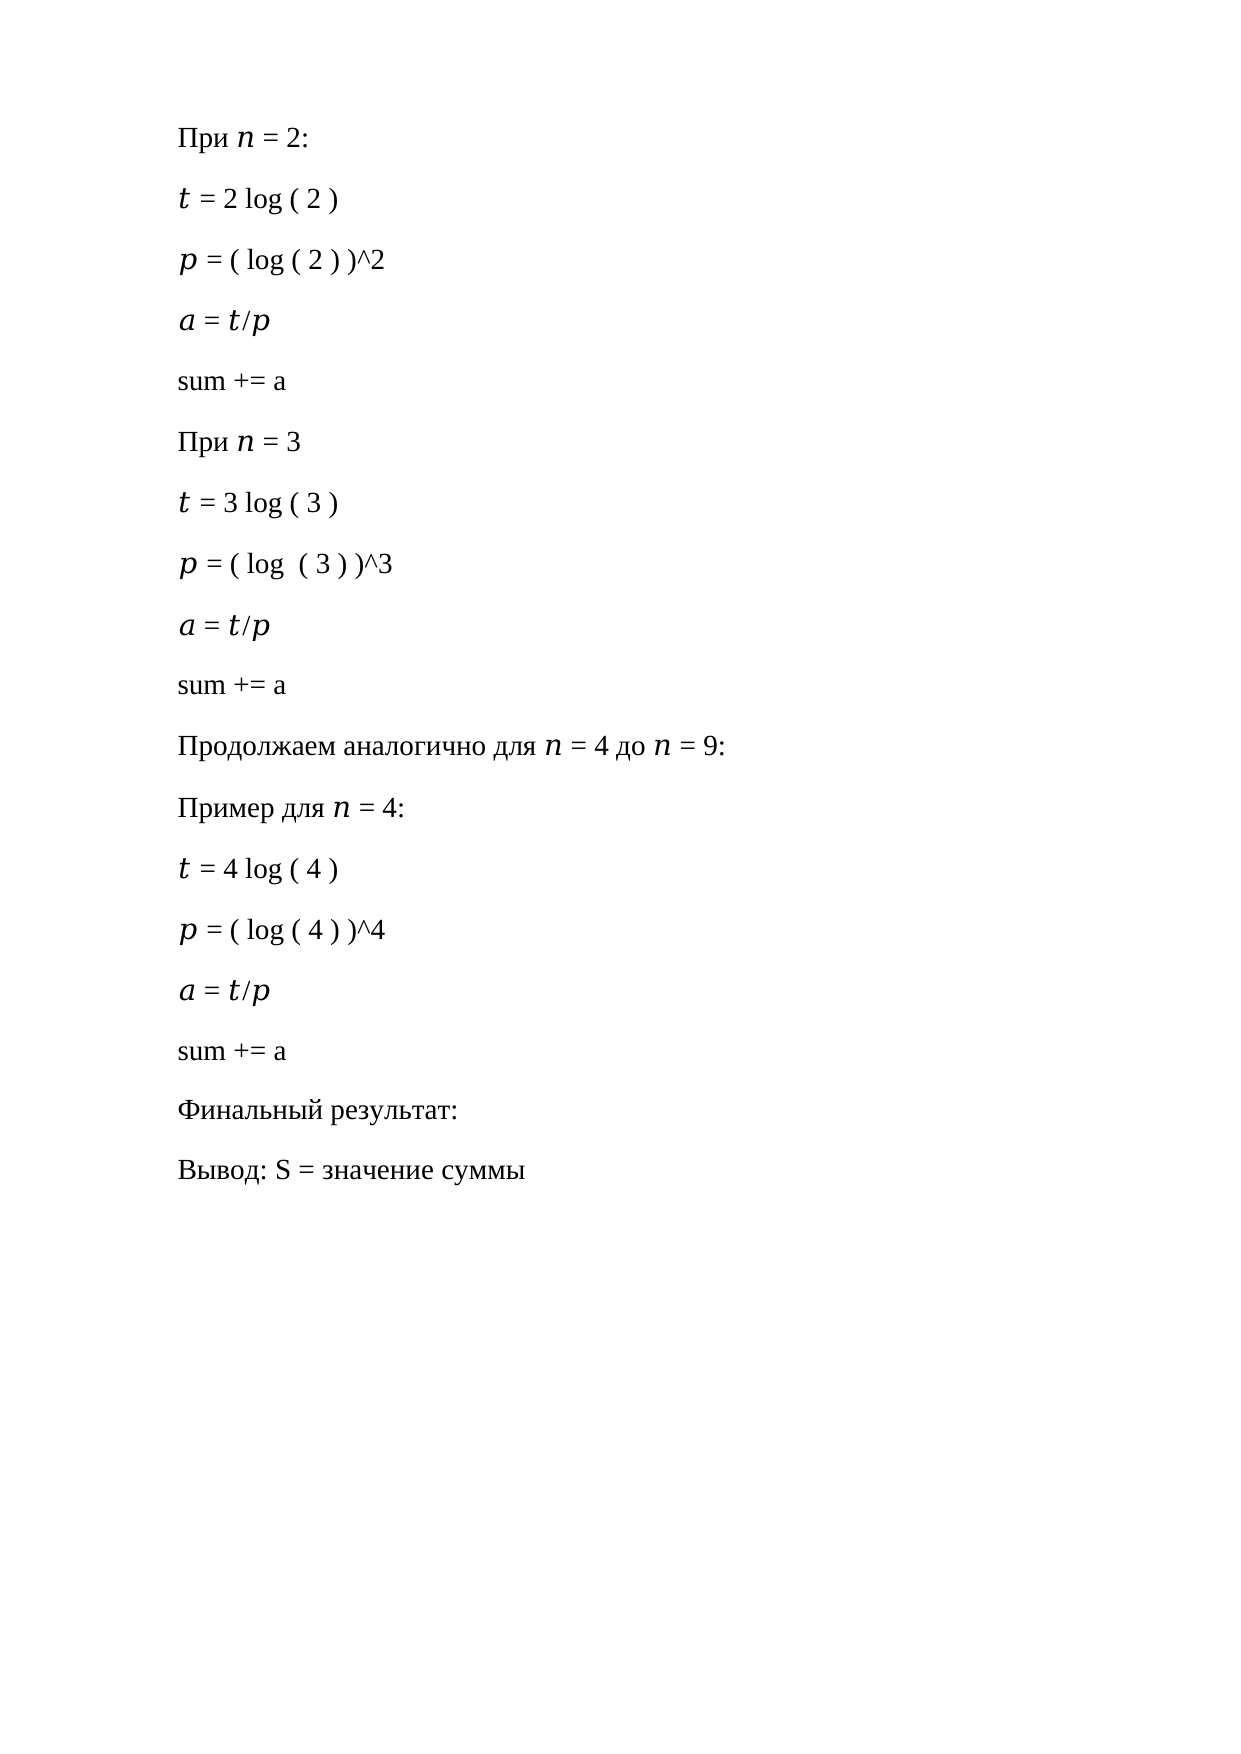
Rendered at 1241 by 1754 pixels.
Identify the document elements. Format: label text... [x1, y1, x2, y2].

text 𝑎 = 𝑡/𝑝 [177, 972, 1152, 1007]
text 𝑝 = ( log ( 3 ) )^3 [177, 545, 1152, 580]
text 𝑝 = ( log ( 2 ) )^2 [177, 241, 1152, 276]
text 𝑝 = ( log ( 4 ) )^4 [177, 911, 1152, 946]
text 𝑡 = 4 log ( 4 ) [177, 849, 1152, 884]
text sum += a [177, 667, 1152, 701]
text При 𝑛 = 2: [177, 118, 1152, 153]
text 𝑎 = 𝑡/𝑝 [177, 606, 1152, 641]
text Финальный результат: [177, 1092, 1152, 1126]
text sum += a [177, 1033, 1152, 1067]
text Пример для 𝑛 = 4: [177, 788, 1152, 823]
text При 𝑛 = 3 [177, 422, 1152, 458]
text sum += a [177, 363, 1152, 397]
text 𝑎 = 𝑡/𝑝​ [177, 302, 1152, 337]
text Продолжаем аналогично для 𝑛 = 4 до 𝑛 = 9: [177, 727, 1152, 762]
text 𝑡 = 3 log ( 3 ) [177, 484, 1152, 519]
text 𝑡 = 2 log ( 2 ) [177, 179, 1152, 214]
text Вывод: S = значение суммы [177, 1152, 1152, 1185]
